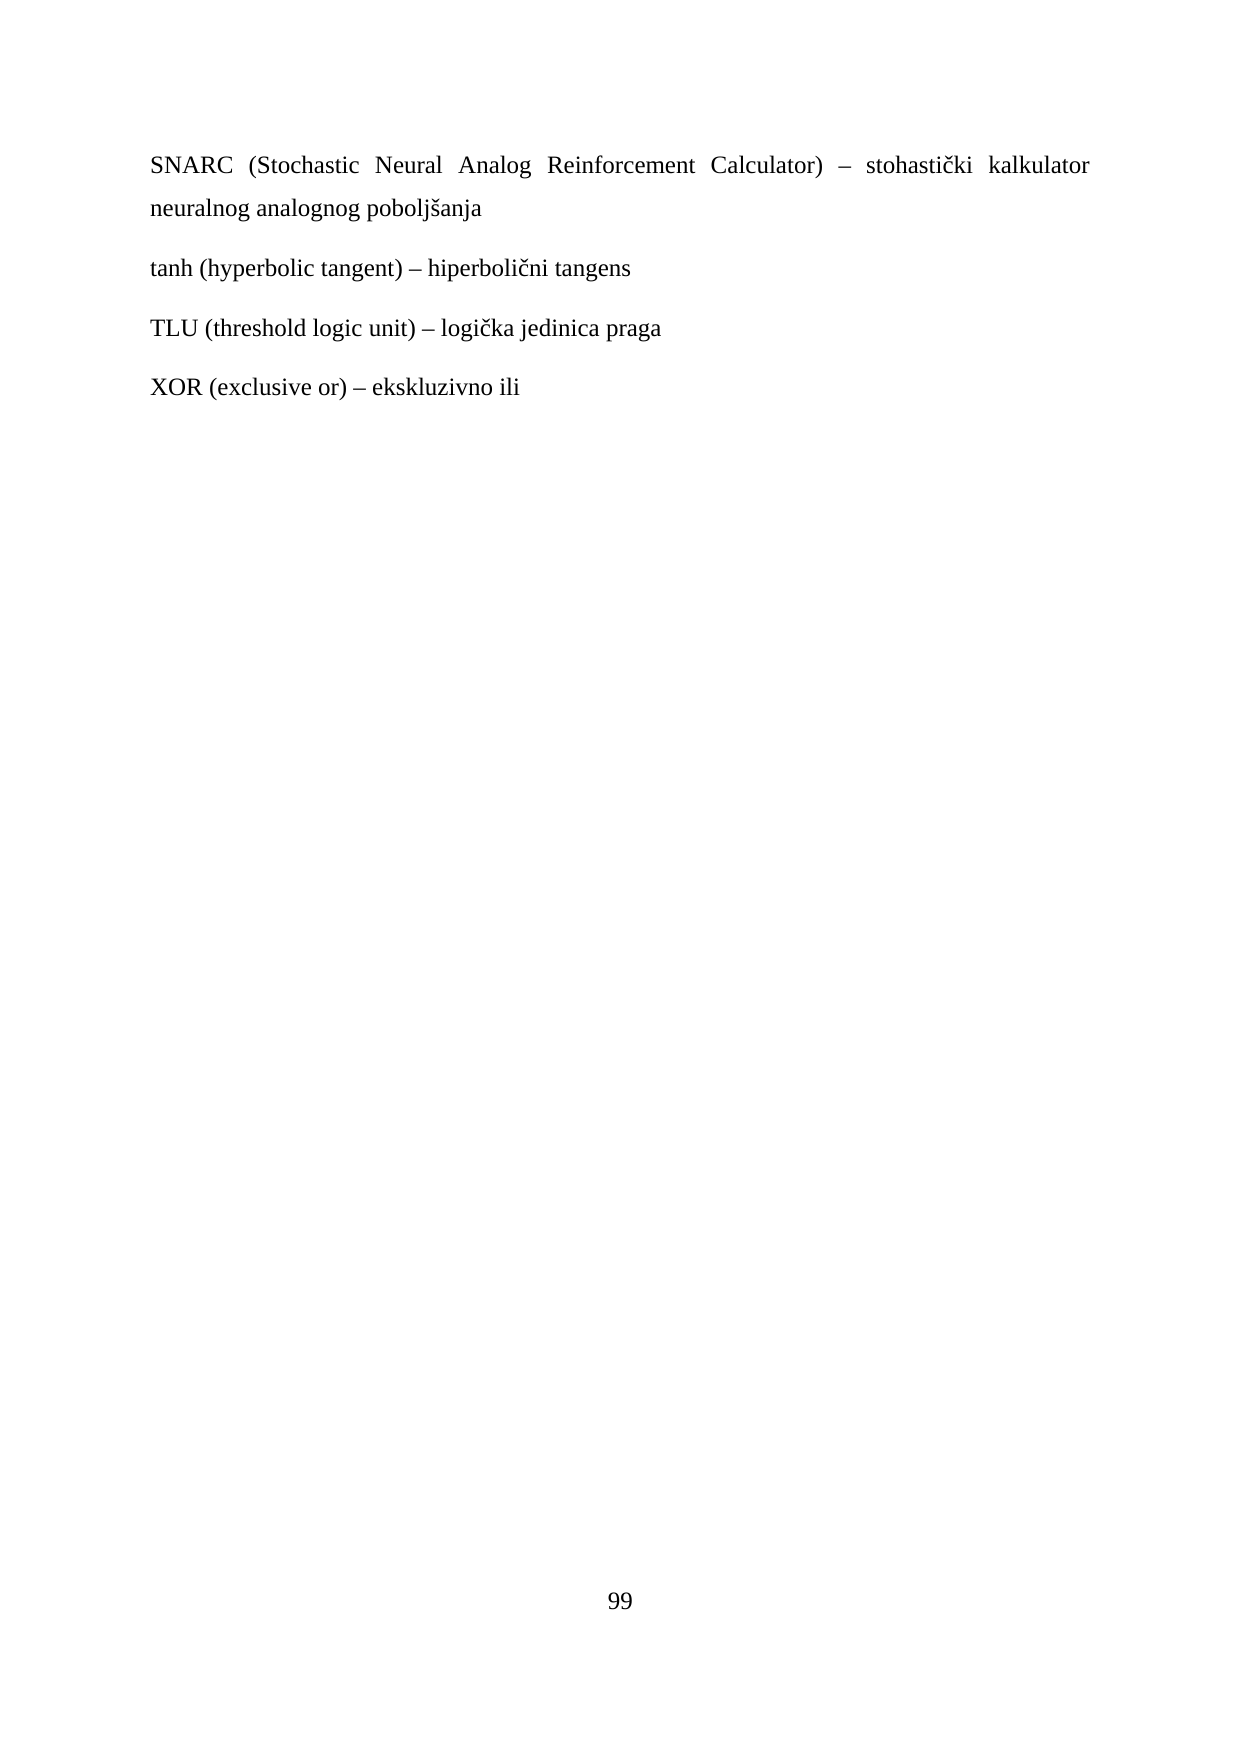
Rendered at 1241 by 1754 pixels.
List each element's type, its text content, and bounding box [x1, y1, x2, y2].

text XOR (exclusive or) – ekskluzivno ili [150, 372, 1090, 401]
text TLU (threshold logic unit) – logička jedinica praga [150, 313, 1090, 341]
text tanh (hyperbolic tangent) – hiperbolični tangens [150, 253, 1090, 282]
text SNARC (Stochastic Neural Analog Reinforcement Calculator) – stohastički kalkulator neuralnog analognog poboljšanja [150, 150, 1090, 222]
